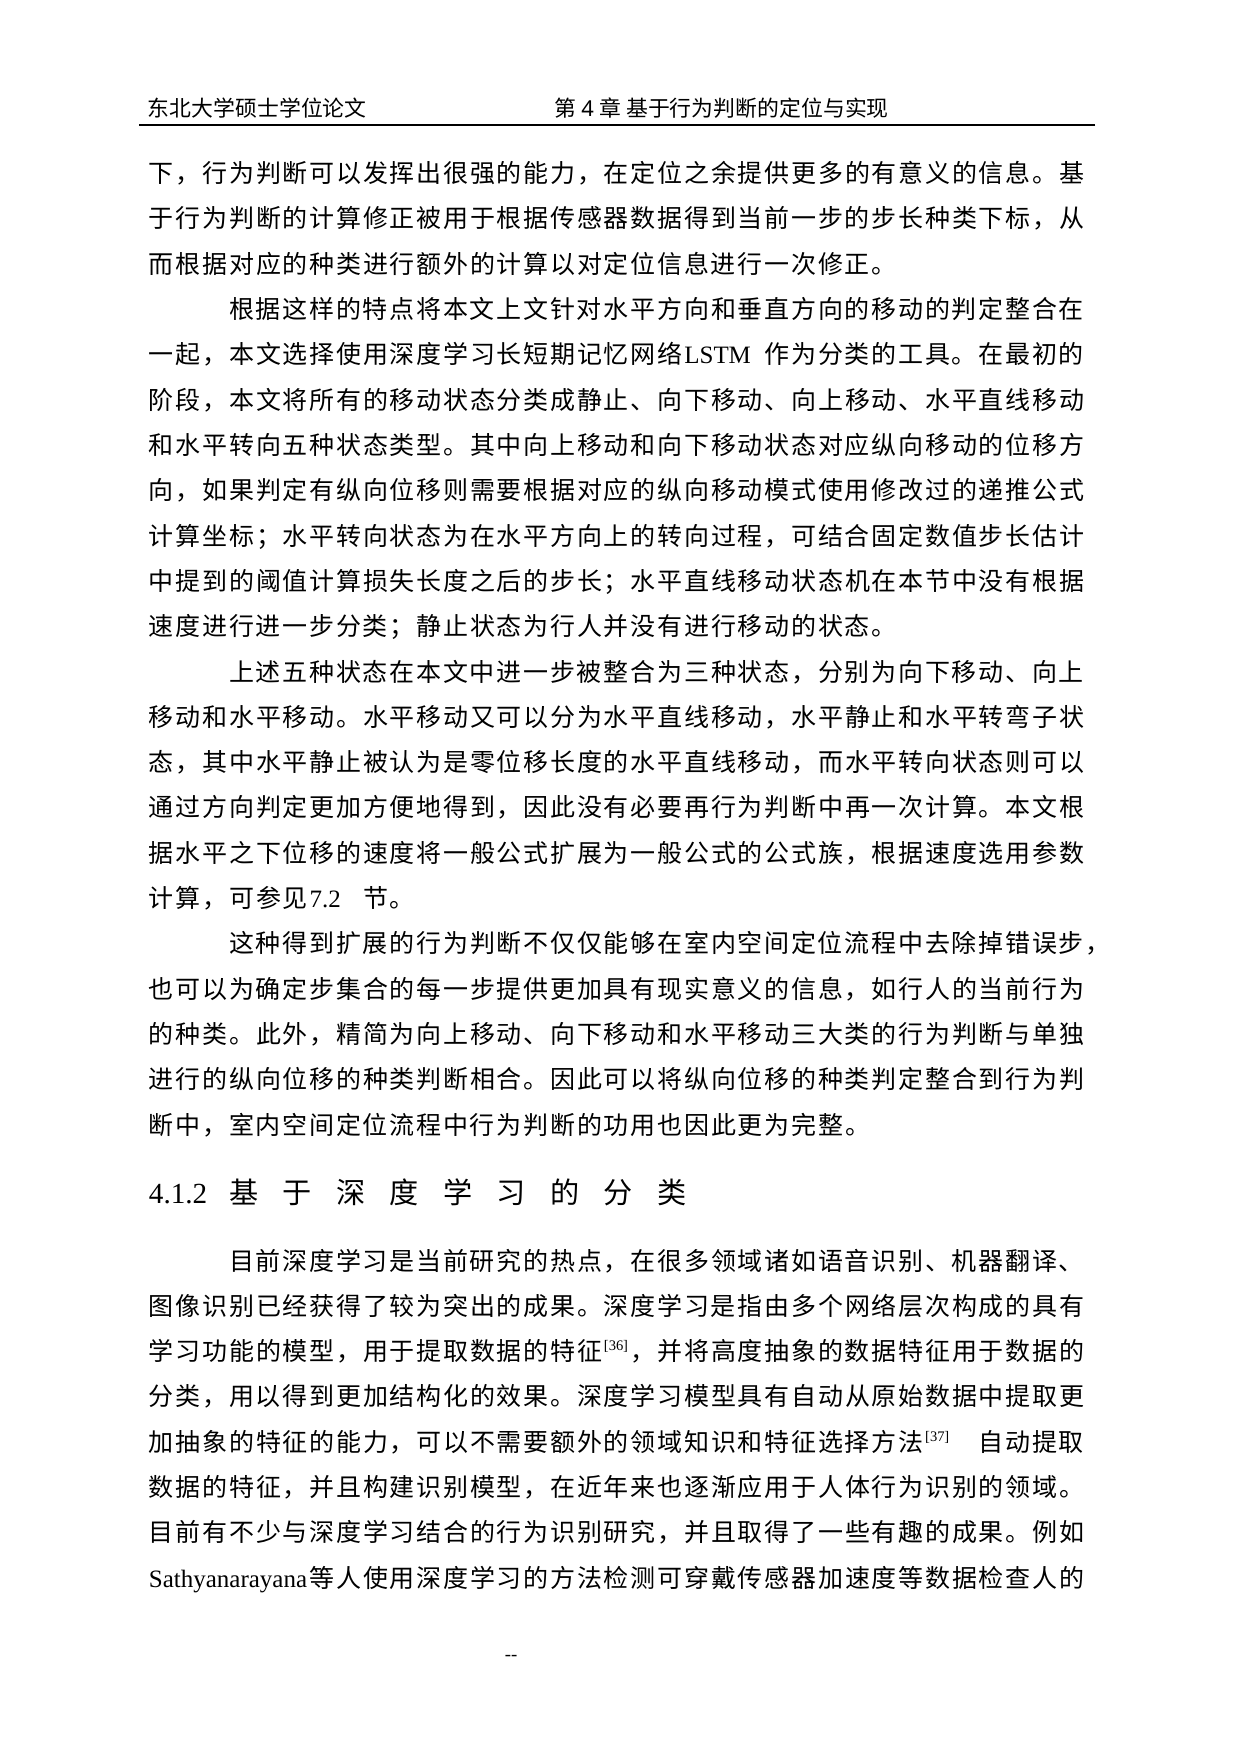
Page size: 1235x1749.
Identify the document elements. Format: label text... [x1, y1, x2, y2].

text 上述五种状态在本文中进一步被整合为三种状态，分别为向下移动、向上移动和水平移动。水平移动又可以分为水平直线移动，水平静止和水平转弯子状态，其中水平静止被认为是零位移长度的水平直线移动，而水平转向状态则可以通过方向判定更加方便地得到，因此没有必要再行为判断中再一次计算。本文根据水平之下位移的速度将一般公式扩展为一般公式的公式族，根据速度选用参数计算，可参见7.2节。 [149, 647, 1086, 919]
text 根据这样的特点将本文上文针对水平方向和垂直方向的移动的判定整合在一起，本文选择使用深度学习长短期记忆网络LSTM作为分类的工具。在最初的阶段，本文将所有的移动状态分类成静止、向下移动、向上移动、水平直线移动和水平转向五种状态类型。其中向上移动和向下移动状态对应纵向移动的位移方向，如果判定有纵向位移则需要根据对应的纵向移动模式使用修改过的递推公式计算坐标；水平转向状态为在水平方向上的转向过程，可结合固定数值步长估计中提到的阈值计算损失长度之后的步长；水平直线移动状态机在本节中没有根据速度进行进一步分类；静止状态为行人并没有进行移动的状态。 [149, 285, 1086, 647]
text 这种得到扩展的行为判断不仅仅能够在室内空间定位流程中去除掉错误步，也可以为确定步集合的每一步提供更加具有现实意义的信息，如行人的当前行为的种类。此外，精简为向上移动、向下移动和水平移动三大类的行为判断与单独进行的纵向位移的种类判断相合。因此可以将纵向位移的种类判定整合到行为判断中，室内空间定位流程中行为判断的功用也因此更为完整。 [149, 919, 1086, 1146]
subtitle 基于深度学习的分类 [143, 1168, 1086, 1214]
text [149, 1236, 1086, 1599]
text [149, 149, 1086, 285]
